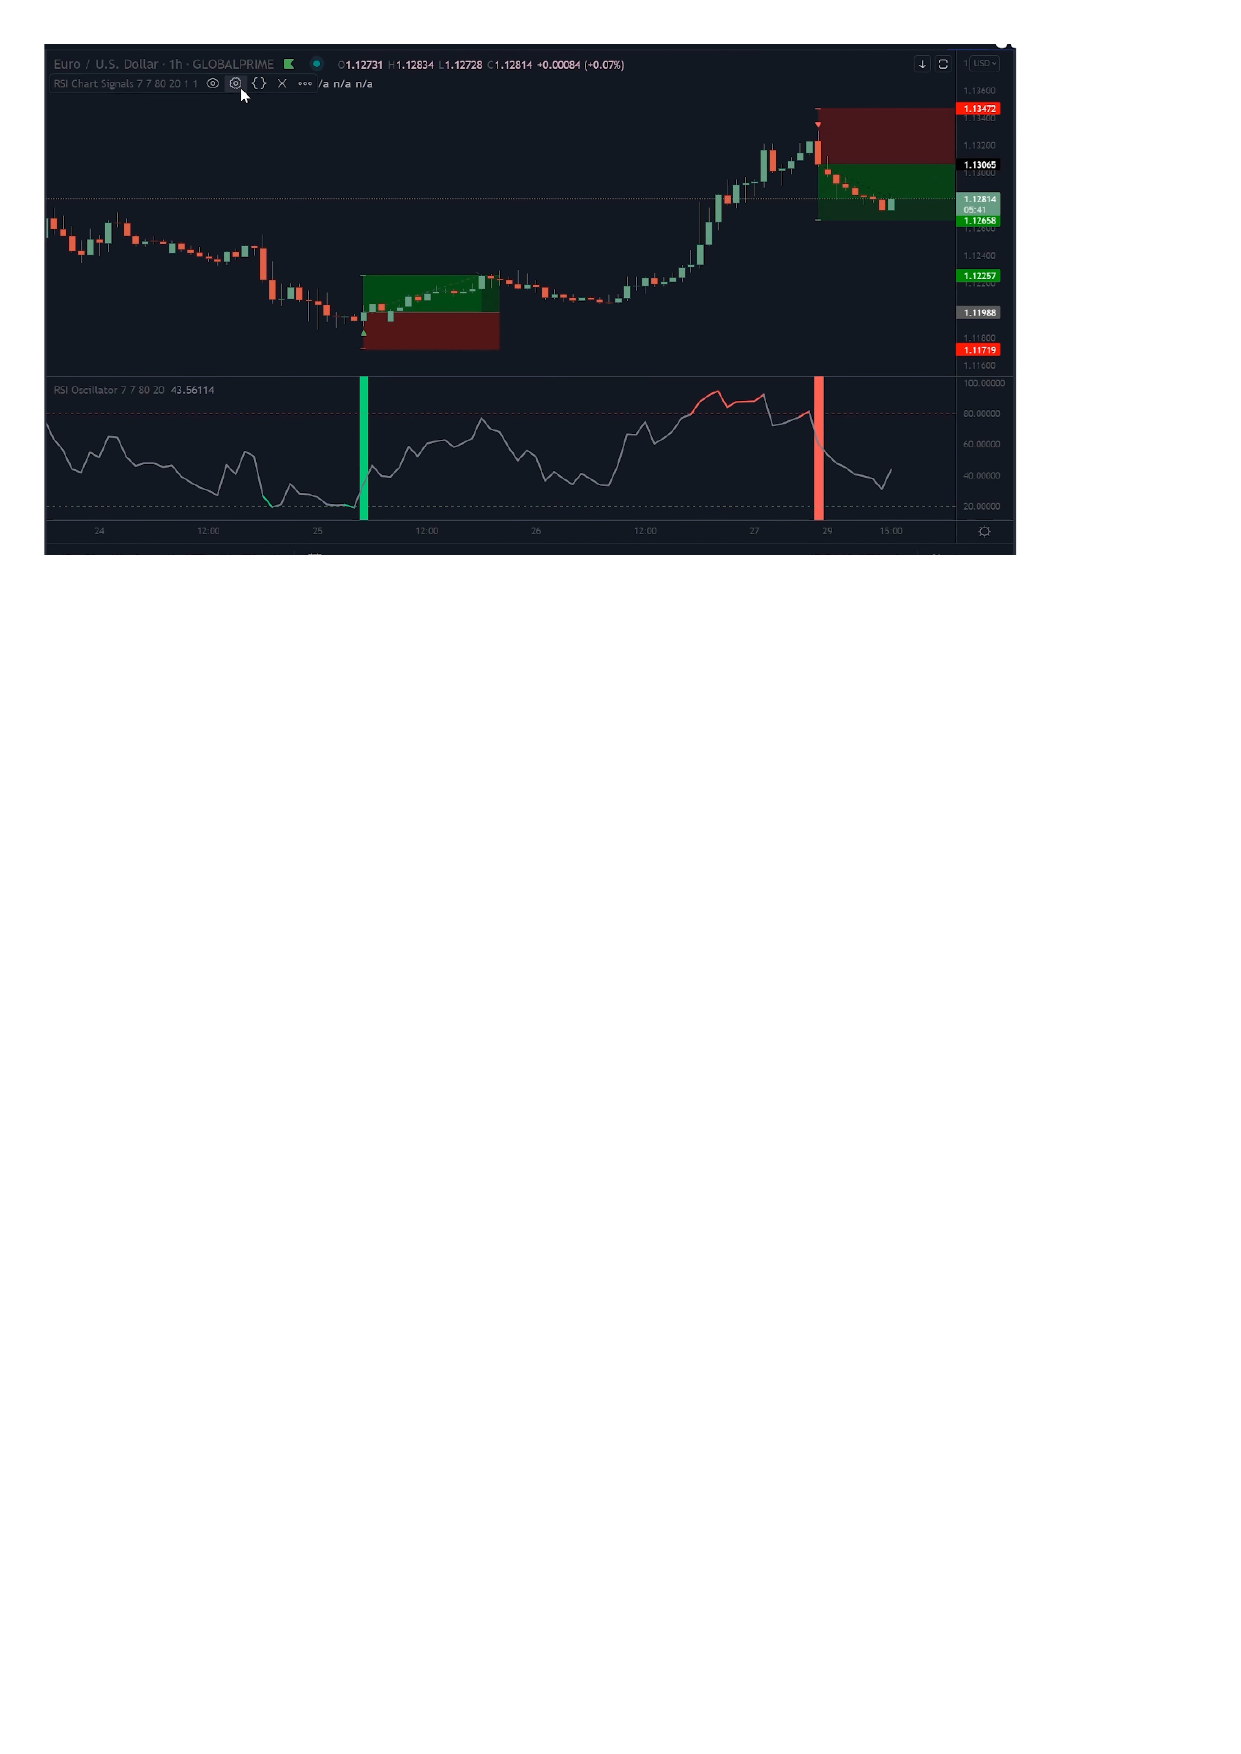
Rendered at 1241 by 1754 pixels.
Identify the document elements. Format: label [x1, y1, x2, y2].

picture [44, 44, 1017, 555]
